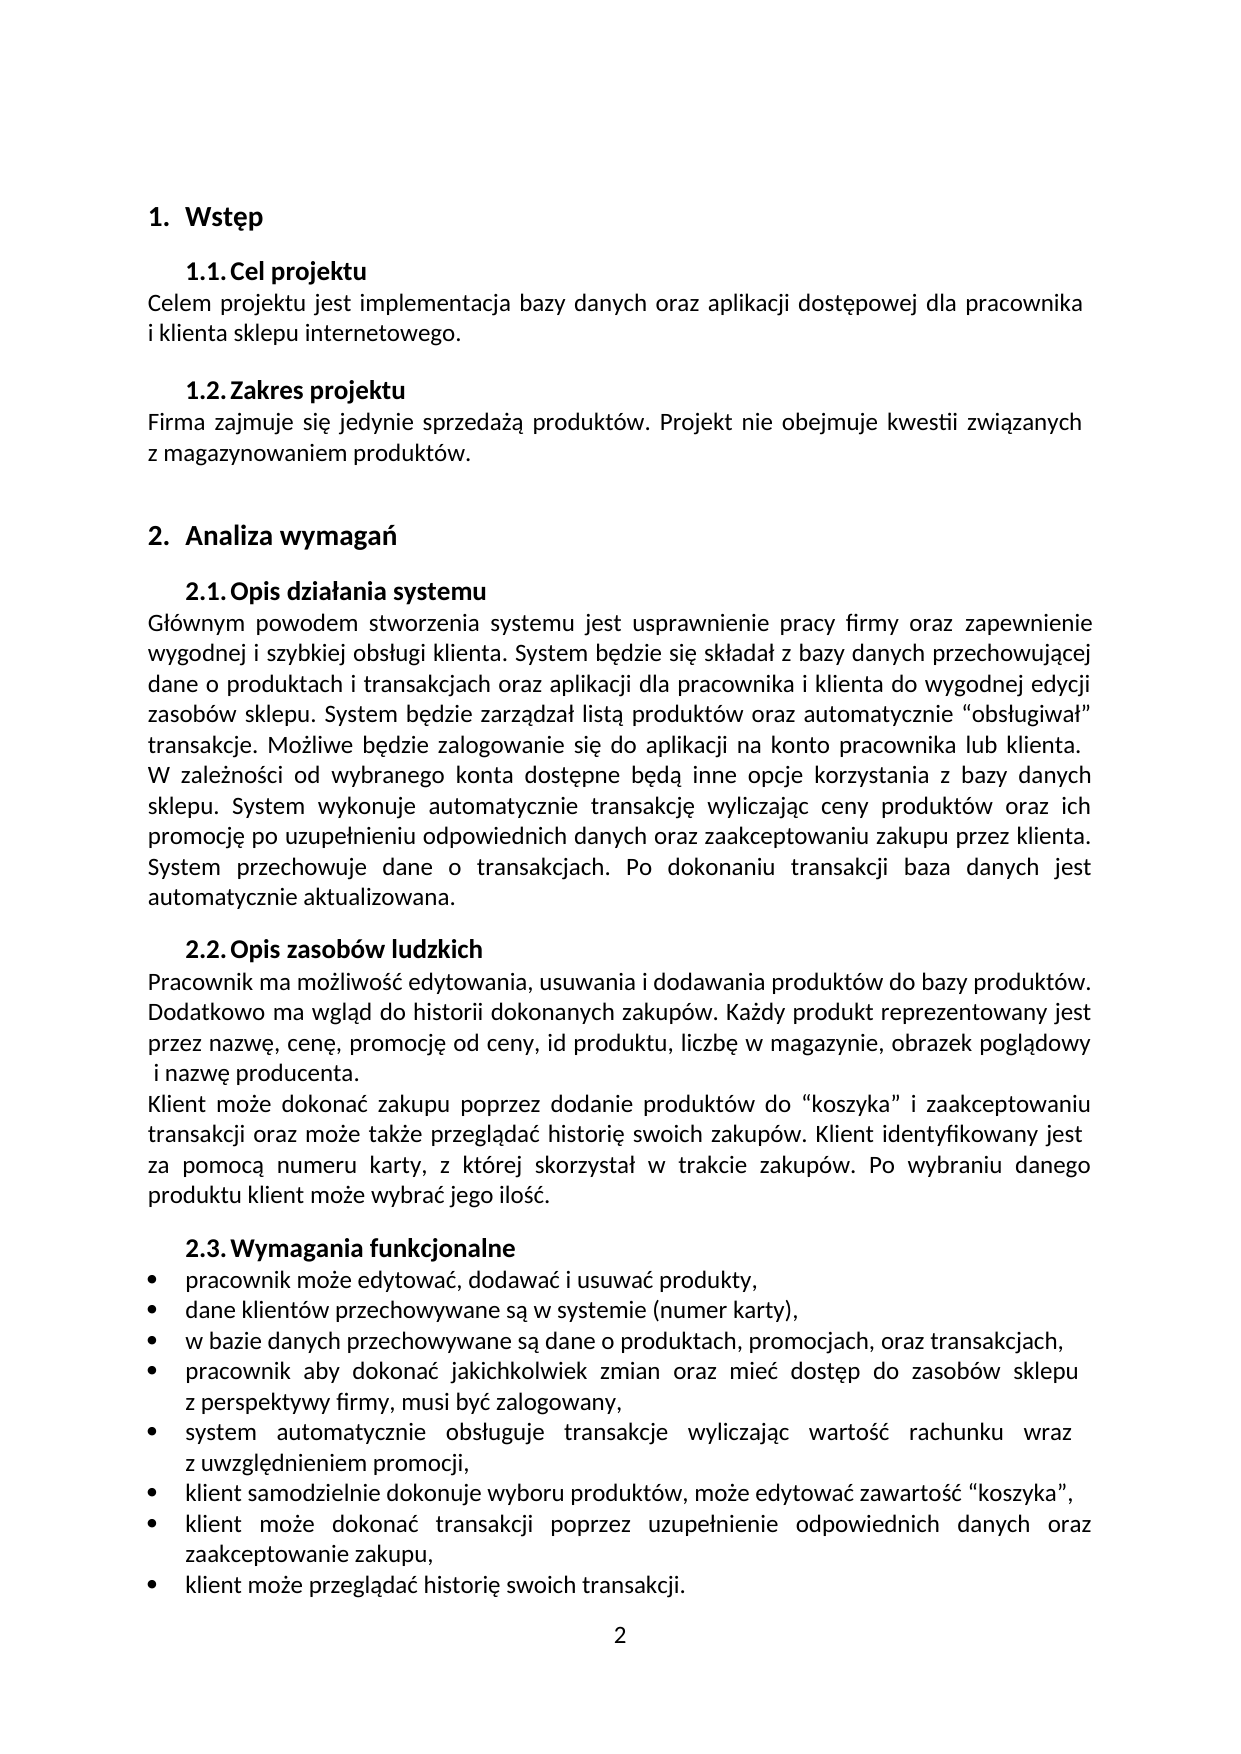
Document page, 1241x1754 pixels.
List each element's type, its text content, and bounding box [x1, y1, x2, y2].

subtitle Analiza wymagań [148, 517, 1093, 553]
subtitle Opis działania systemu [185, 574, 1093, 607]
list dane klientów przechowywane są w systemie (numer karty), [148, 1294, 1093, 1325]
subtitle Opis zasobów ludzkich [185, 933, 1093, 966]
text Firma zajmuje się jedynie sprzedażą produktów. Projekt nie obejmuje kwestii związanych z magazynowaniem produktów. [148, 406, 1093, 467]
text Głównym powodem stworzenia systemu jest usprawnienie pracy firmy oraz zapewnienie wygodnej i szybkiej obsługi klienta. System będzie się składał z bazy danych przechowującej dane o produktach i transakcjach oraz aplikacji dla pracownika i klienta do wygodnej edycji zasobów sklepu. System będzie zarządzał listą produktów oraz automatycznie “obsługiwał” transakcje. Możliwe będzie zalogowanie się do aplikacji na konto pracownika lub klienta. W zależności od wybranego konta dostępne będą inne opcje korzystania z bazy danych sklepu. System wykonuje automatycznie transakcję wyliczając ceny produktów oraz ich promocję po uzupełnieniu odpowiednich danych oraz zaakceptowaniu zakupu przez klienta. System przechowuje dane o transakcjach. Po dokonaniu transakcji baza danych jest automatycznie aktualizowana. [148, 607, 1093, 912]
subtitle Cel projektu [185, 254, 1093, 287]
list w bazie danych przechowywane są dane o produktach, promocjach, oraz transakcjach, [148, 1325, 1093, 1355]
list klient może przeglądać historię swoich transakcji. [148, 1569, 1093, 1599]
text Celem projektu jest implementacja bazy danych oraz aplikacji dostępowej dla pracownika i klienta sklepu internetowego. [148, 287, 1093, 348]
text Klient może dokonać zakupu poprzez dodanie produktów do “koszyka” i zaakceptowaniu transakcji oraz może także przeglądać historię swoich zakupów. Klient identyfikowany jest za pomocą numeru karty, z której skorzystał w trakcie zakupów. Po wybraniu danego produktu klient może wybrać jego ilość. [148, 1088, 1093, 1210]
subtitle Wstęp [148, 198, 1093, 233]
list pracownik może edytować, dodawać i usuwać produkty, [148, 1264, 1093, 1294]
list klient samodzielnie dokonuje wyboru produktów, może edytować zawartość “koszyka”, [148, 1477, 1093, 1508]
text Pracownik ma możliwość edytowania, usuwania i dodawania produktów do bazy produktów. Dodatkowo ma wgląd do historii dokonanych zakupów. Każdy produkt reprezentowany jest przez nazwę, cenę, promocję od ceny, id produktu, liczbę w magazynie, obrazek poglądowy i nazwę producenta. [148, 966, 1093, 1088]
list system automatycznie obsługuje transakcje wyliczając wartość rachunku wraz z uwzględnieniem promocji, [148, 1416, 1093, 1477]
list pracownik aby dokonać jakichkolwiek zmian oraz mieć dostęp do zasobów sklepu z perspektywy firmy, musi być zalogowany, [148, 1355, 1093, 1416]
subtitle Wymagania funkcjonalne [185, 1231, 1093, 1264]
list klient może dokonać transakcji poprzez uzupełnienie odpowiednich danych oraz zaakceptowanie zakupu, [148, 1508, 1093, 1569]
subtitle Zakres projektu [185, 373, 1093, 406]
